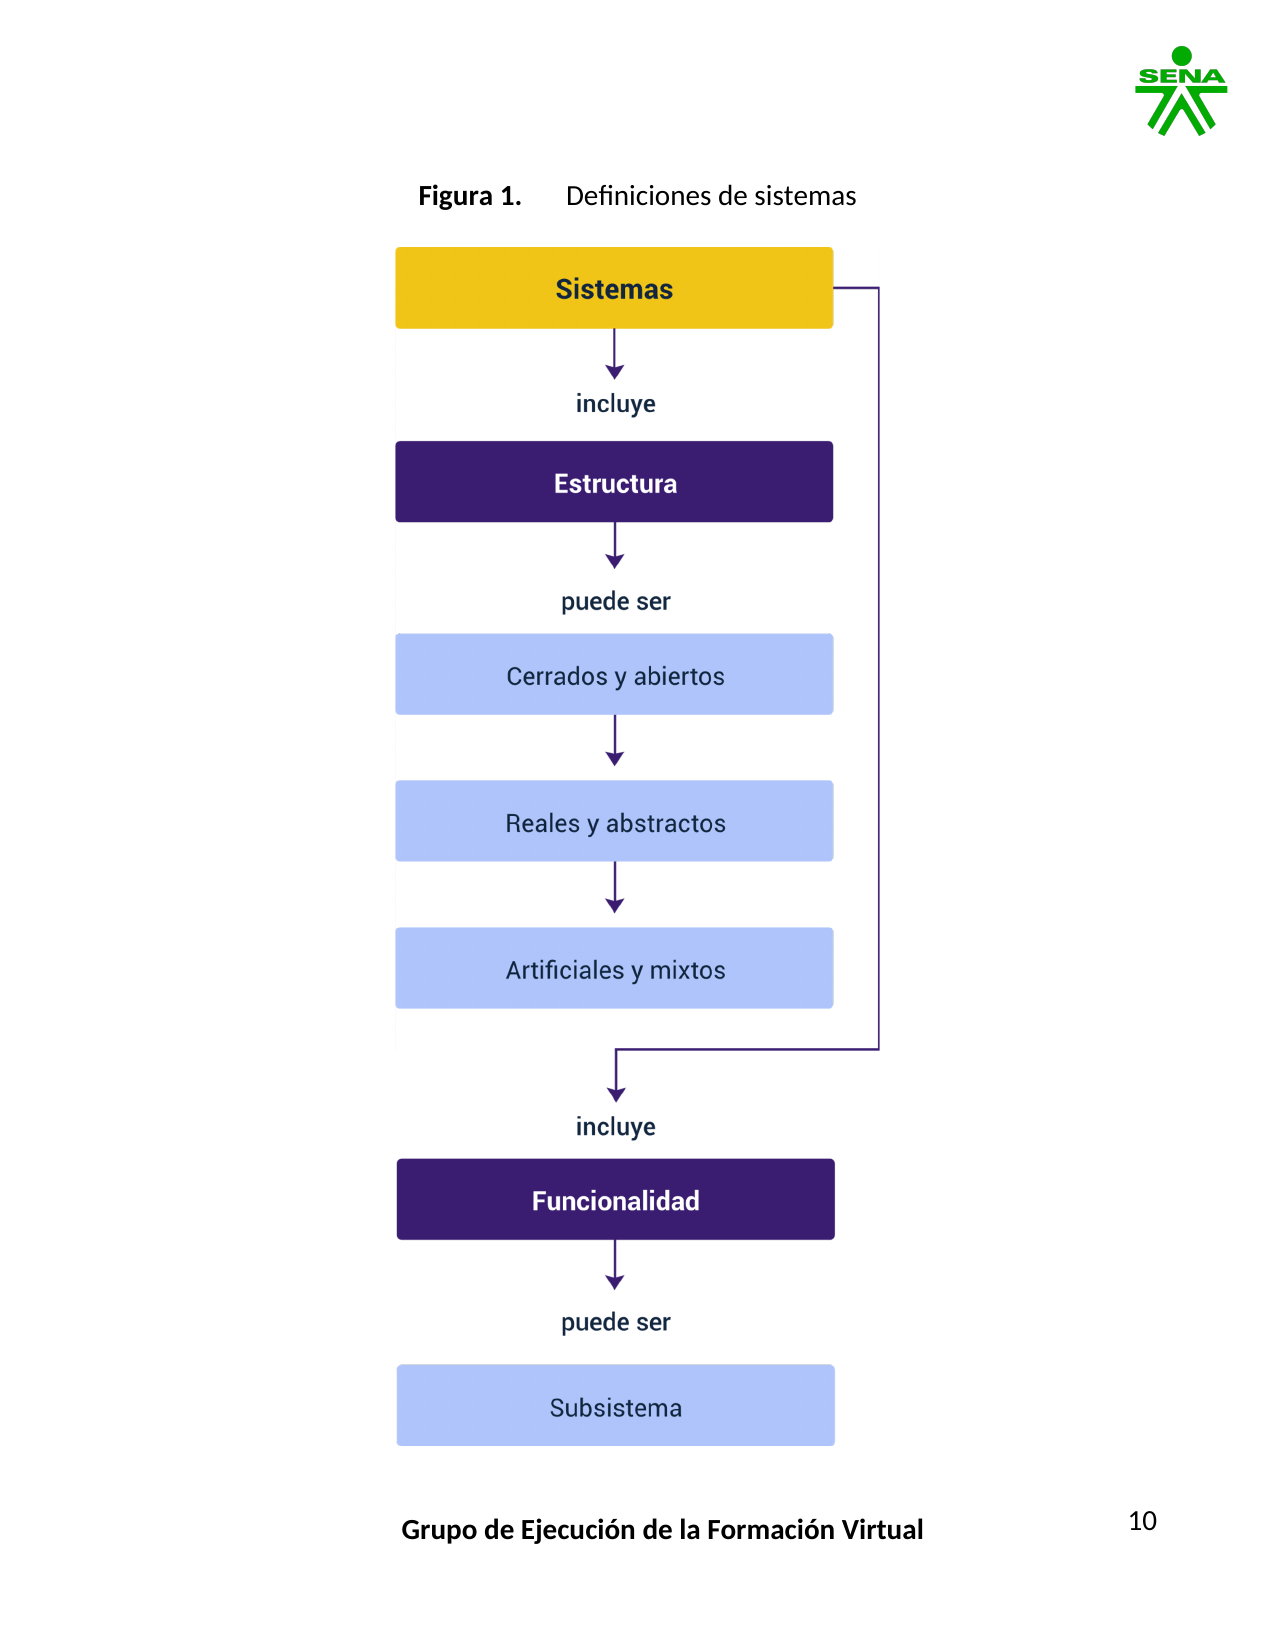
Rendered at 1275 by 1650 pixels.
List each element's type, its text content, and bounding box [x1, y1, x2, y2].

picture [1135, 46, 1228, 136]
picture [395, 247, 880, 1446]
text Definiciones de sistemas [118, 177, 1157, 213]
